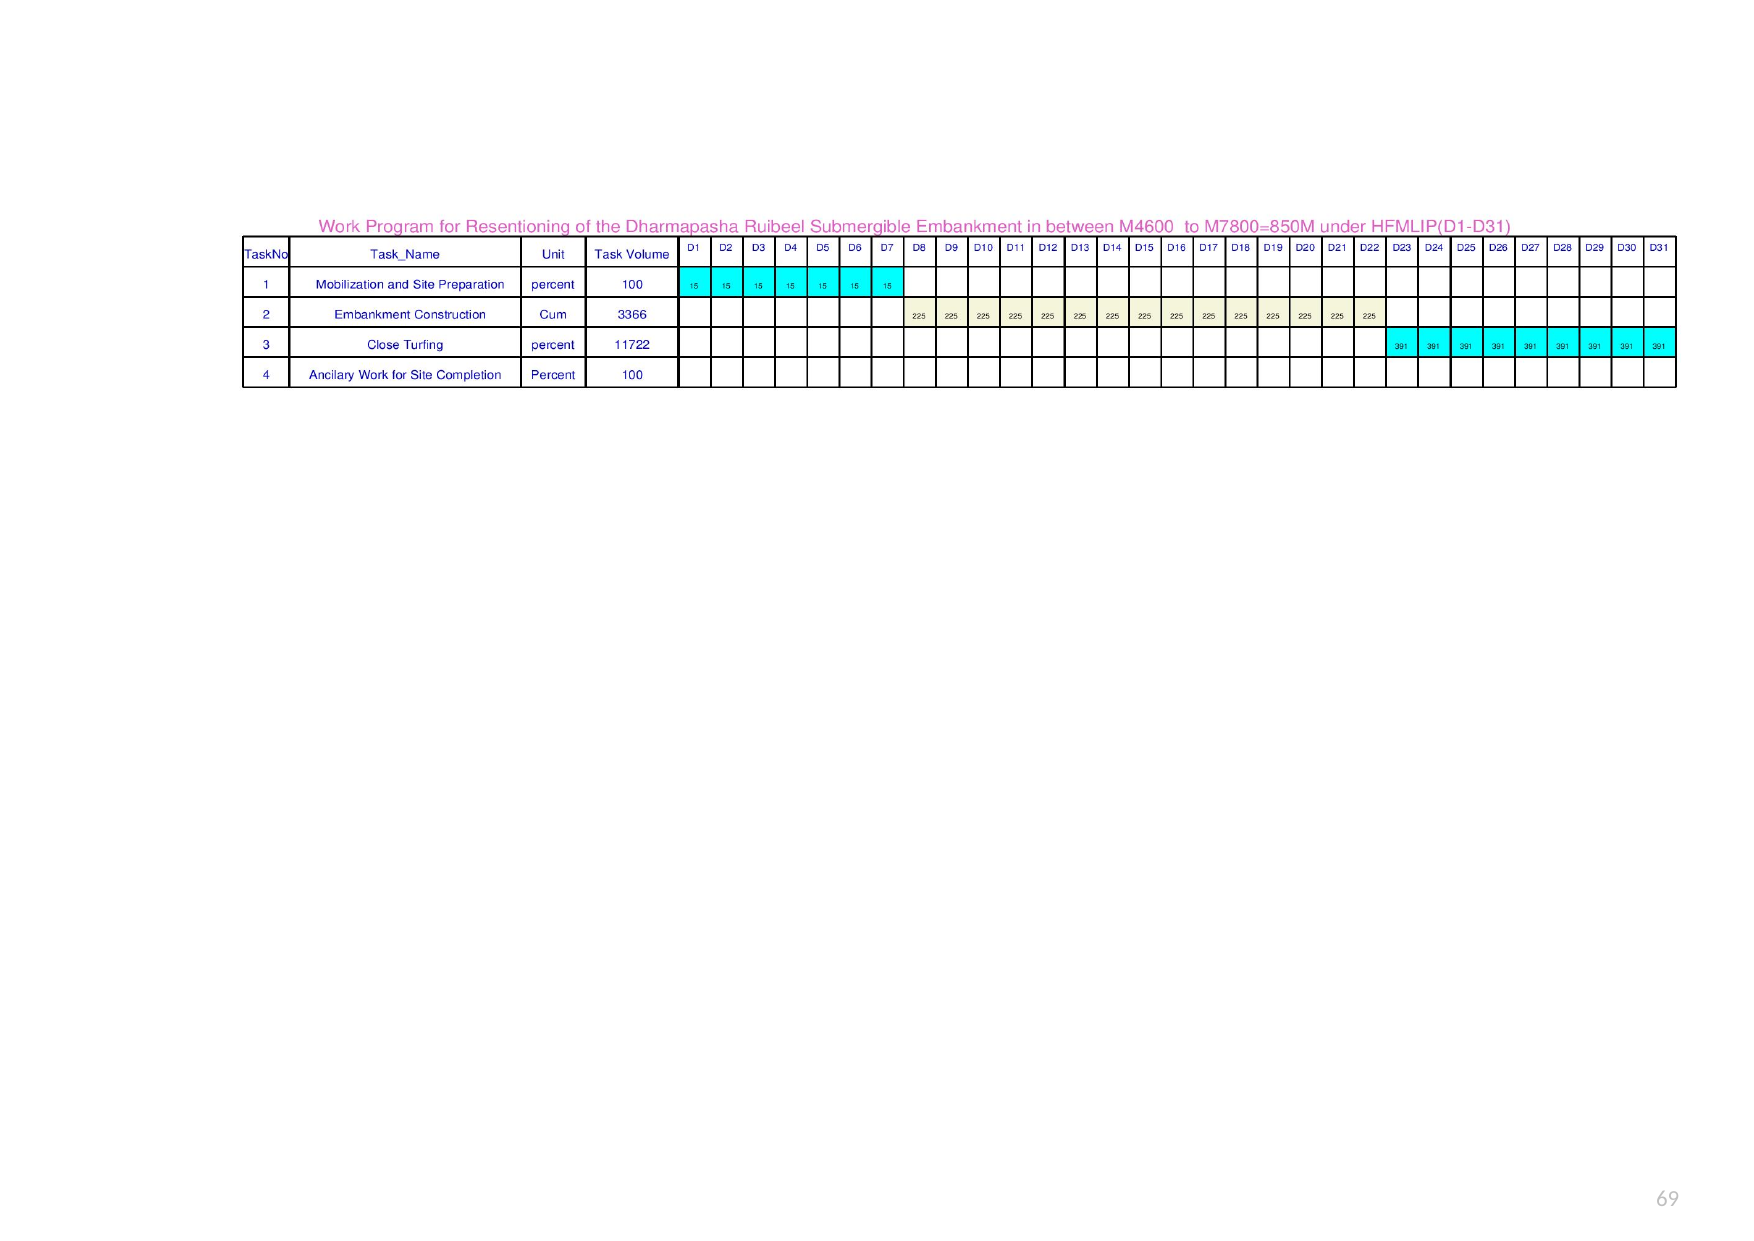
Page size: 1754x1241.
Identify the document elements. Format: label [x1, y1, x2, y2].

picture [150, 150, 1682, 1166]
